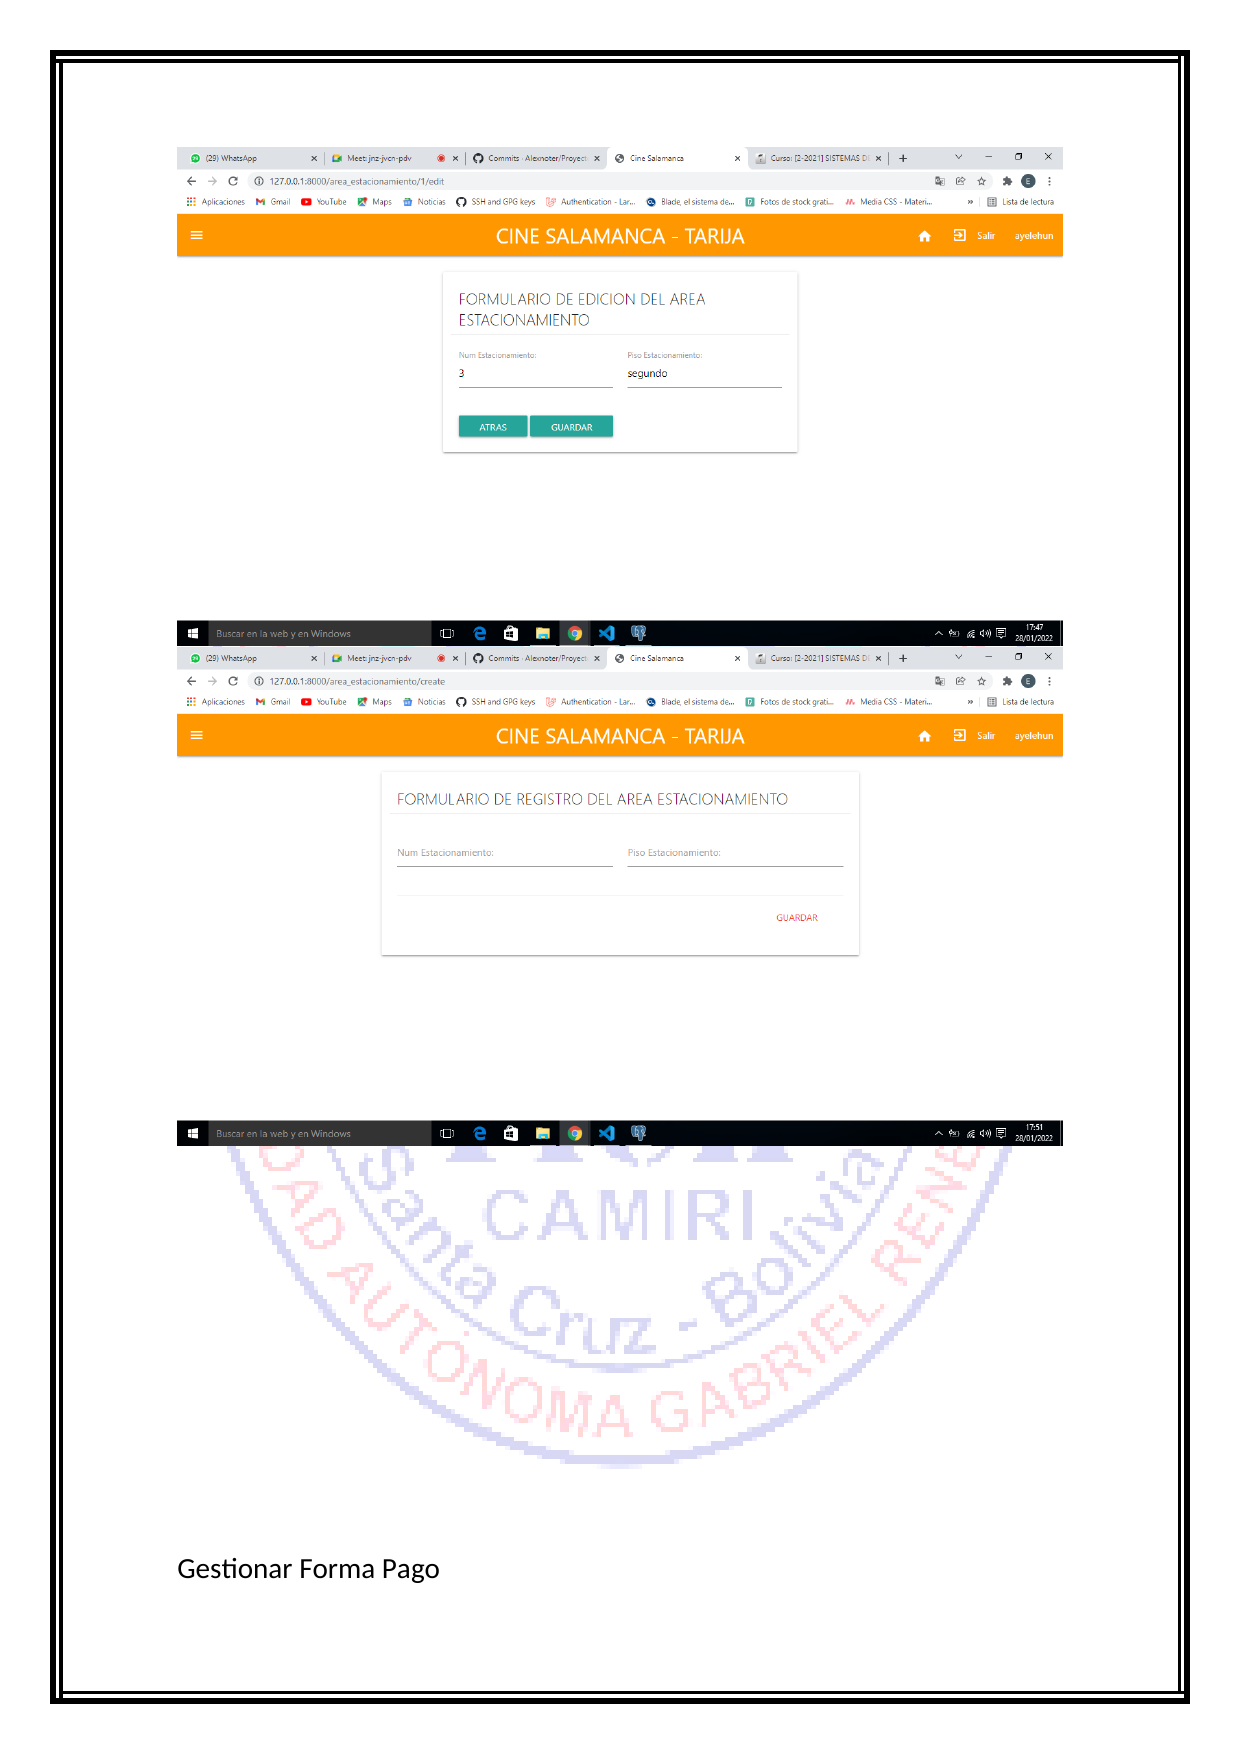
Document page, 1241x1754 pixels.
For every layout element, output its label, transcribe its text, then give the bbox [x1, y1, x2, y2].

picture [177, 647, 1063, 1146]
text Gestionar Forma Pago [177, 1550, 1063, 1586]
picture [177, 147, 1063, 646]
